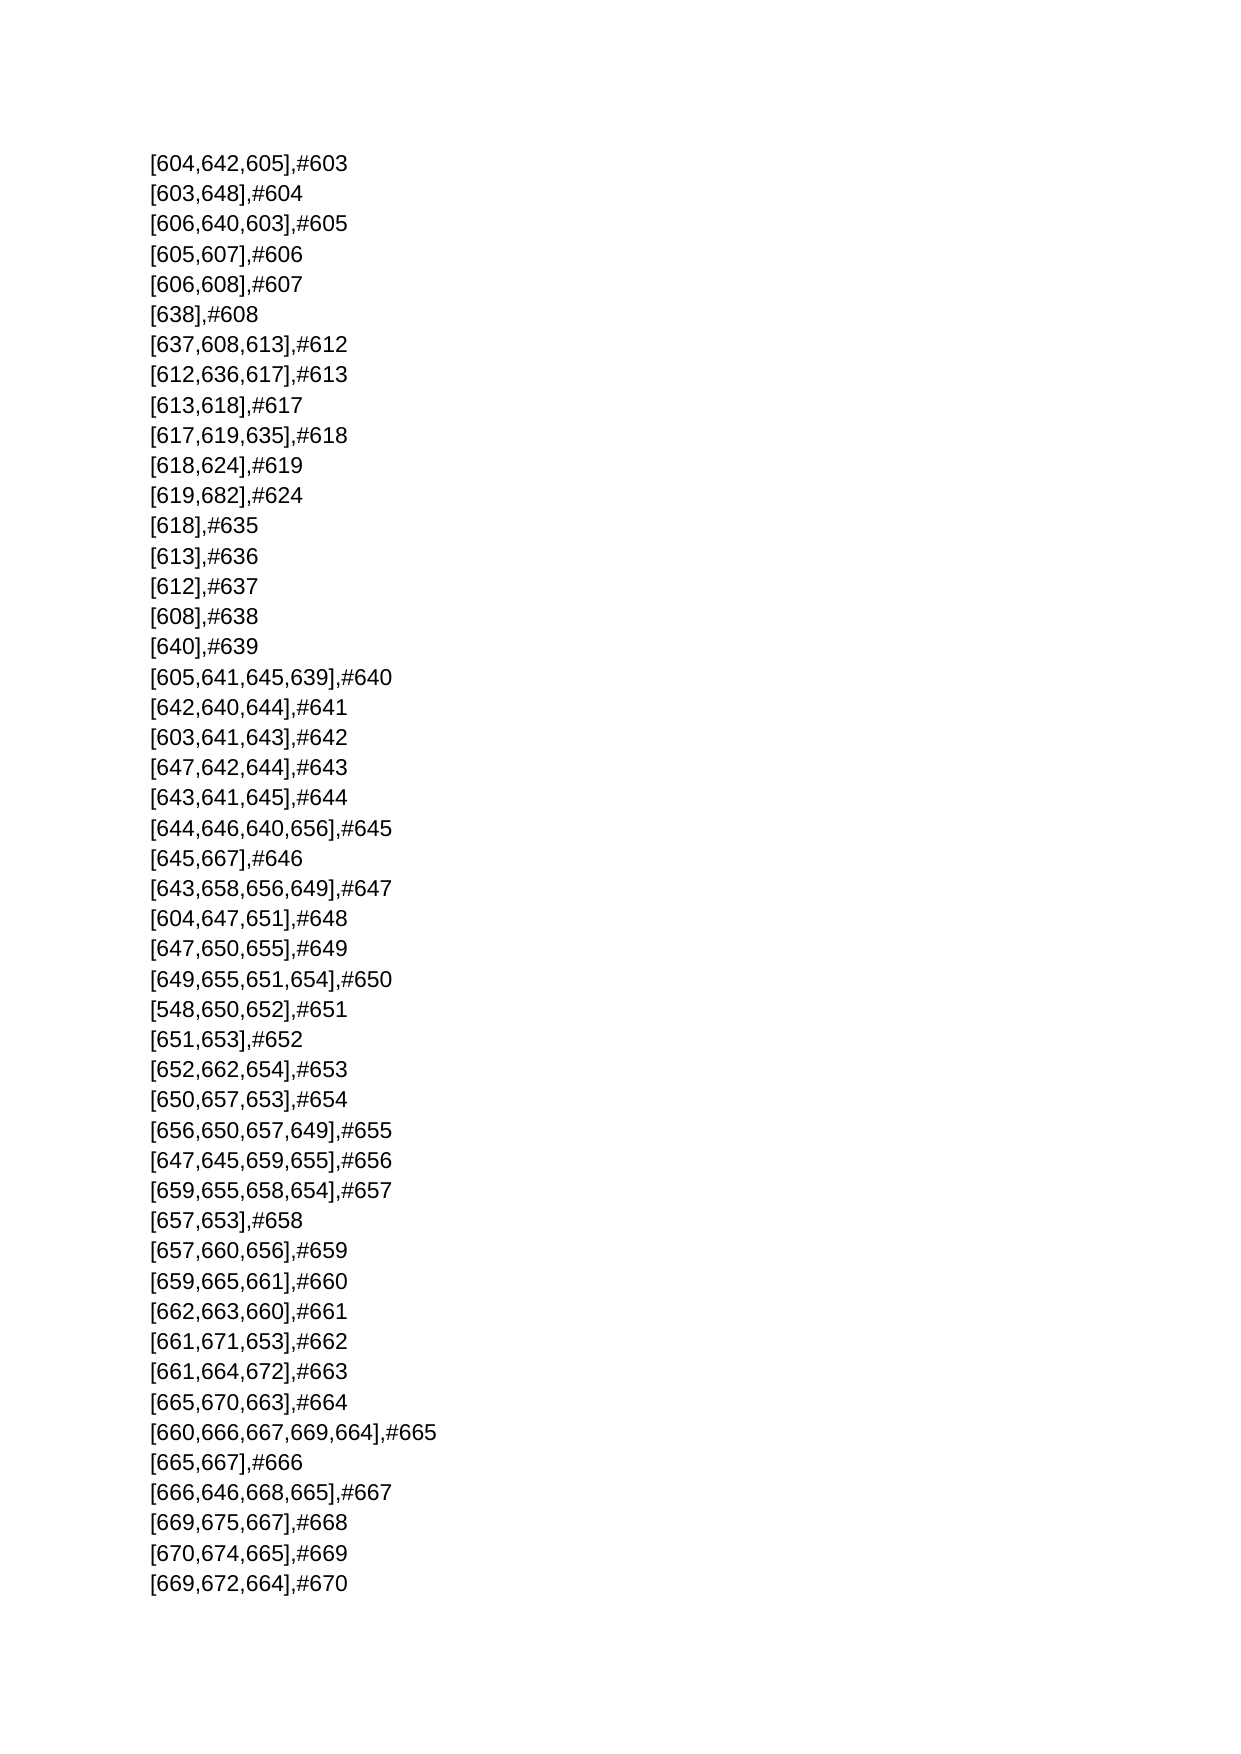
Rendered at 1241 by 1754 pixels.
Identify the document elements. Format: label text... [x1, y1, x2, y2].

text [666,646,668,665],#667 [150, 1479, 1090, 1506]
text [651,653],#652 [150, 1026, 1090, 1052]
text [647,645,659,655],#656 [150, 1147, 1090, 1173]
text [657,660,656],#659 [150, 1237, 1090, 1264]
text [617,619,635],#618 [150, 422, 1090, 448]
text [643,641,645],#644 [150, 784, 1090, 811]
text [659,665,661],#660 [150, 1268, 1090, 1294]
text [618,624],#619 [150, 452, 1090, 478]
text [613,618],#617 [150, 392, 1090, 418]
text [603,648],#604 [150, 180, 1090, 207]
text [604,647,651],#648 [150, 905, 1090, 932]
text [604,642,605],#603 [150, 150, 1090, 176]
text [661,671,653],#662 [150, 1328, 1090, 1354]
text [618],#635 [150, 512, 1090, 539]
text [637,608,613],#612 [150, 331, 1090, 358]
text [642,640,644],#641 [150, 694, 1090, 720]
text [660,666,667,669,664],#665 [150, 1419, 1090, 1445]
text [613],#636 [150, 543, 1090, 569]
text [606,640,603],#605 [150, 210, 1090, 237]
text [650,657,653],#654 [150, 1086, 1090, 1113]
text [670,674,665],#669 [150, 1539, 1090, 1566]
text [645,667],#646 [150, 845, 1090, 871]
text [608],#638 [150, 603, 1090, 629]
text [605,607],#606 [150, 241, 1090, 267]
text [649,655,651,654],#650 [150, 966, 1090, 992]
text [638],#608 [150, 301, 1090, 327]
text [643,658,656,649],#647 [150, 875, 1090, 901]
text [647,642,644],#643 [150, 754, 1090, 781]
text [548,650,652],#651 [150, 996, 1090, 1022]
text [661,664,672],#663 [150, 1358, 1090, 1385]
text [665,670,663],#664 [150, 1388, 1090, 1415]
text [619,682],#624 [150, 482, 1090, 509]
text [603,641,643],#642 [150, 724, 1090, 750]
text [605,641,645,639],#640 [150, 663, 1090, 690]
text [669,675,667],#668 [150, 1509, 1090, 1536]
text [662,663,660],#661 [150, 1298, 1090, 1324]
text [657,653],#658 [150, 1207, 1090, 1234]
text [644,646,640,656],#645 [150, 814, 1090, 841]
text [669,672,664],#670 [150, 1570, 1090, 1596]
text [652,662,654],#653 [150, 1056, 1090, 1083]
text [647,650,655],#649 [150, 935, 1090, 962]
text [612,636,617],#613 [150, 361, 1090, 388]
text [659,655,658,654],#657 [150, 1177, 1090, 1203]
text [665,667],#666 [150, 1449, 1090, 1475]
text [640],#639 [150, 633, 1090, 660]
text [612],#637 [150, 573, 1090, 599]
text [656,650,657,649],#655 [150, 1117, 1090, 1143]
text [606,608],#607 [150, 271, 1090, 297]
